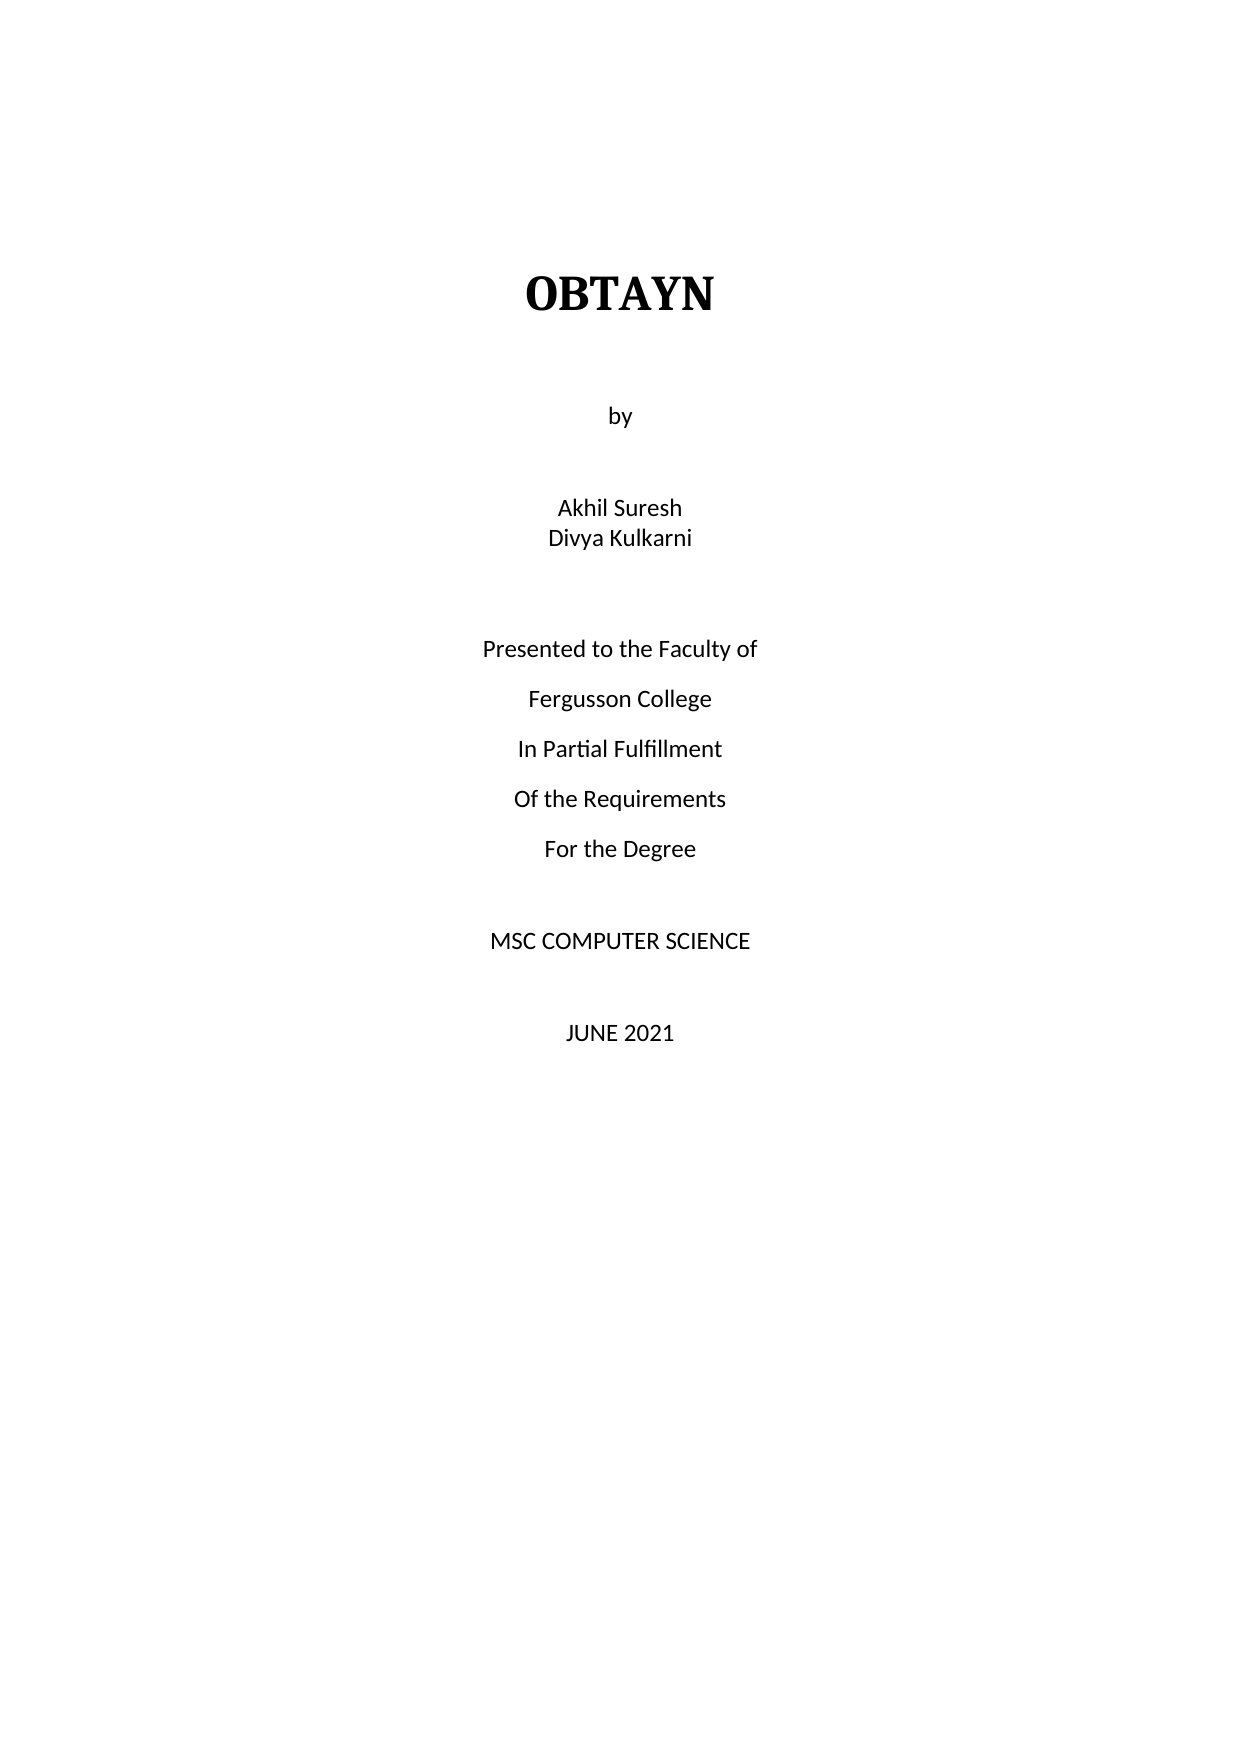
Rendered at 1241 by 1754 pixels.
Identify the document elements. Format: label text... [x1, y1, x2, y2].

text Divya Kulkarni [187, 522, 1053, 553]
text Of the Requirements [187, 764, 1053, 814]
title Obtayn [187, 265, 1053, 323]
text Presented to the Faculty of [187, 614, 1053, 664]
text In Partial Fulfillment [187, 714, 1053, 764]
text Fergusson College [187, 664, 1053, 714]
text For the Degree [187, 814, 1053, 864]
text Akhil Suresh [187, 492, 1053, 522]
text msc computer science [187, 925, 1053, 956]
text JUNE 2021 [187, 1017, 1053, 1047]
text by [187, 400, 1053, 431]
